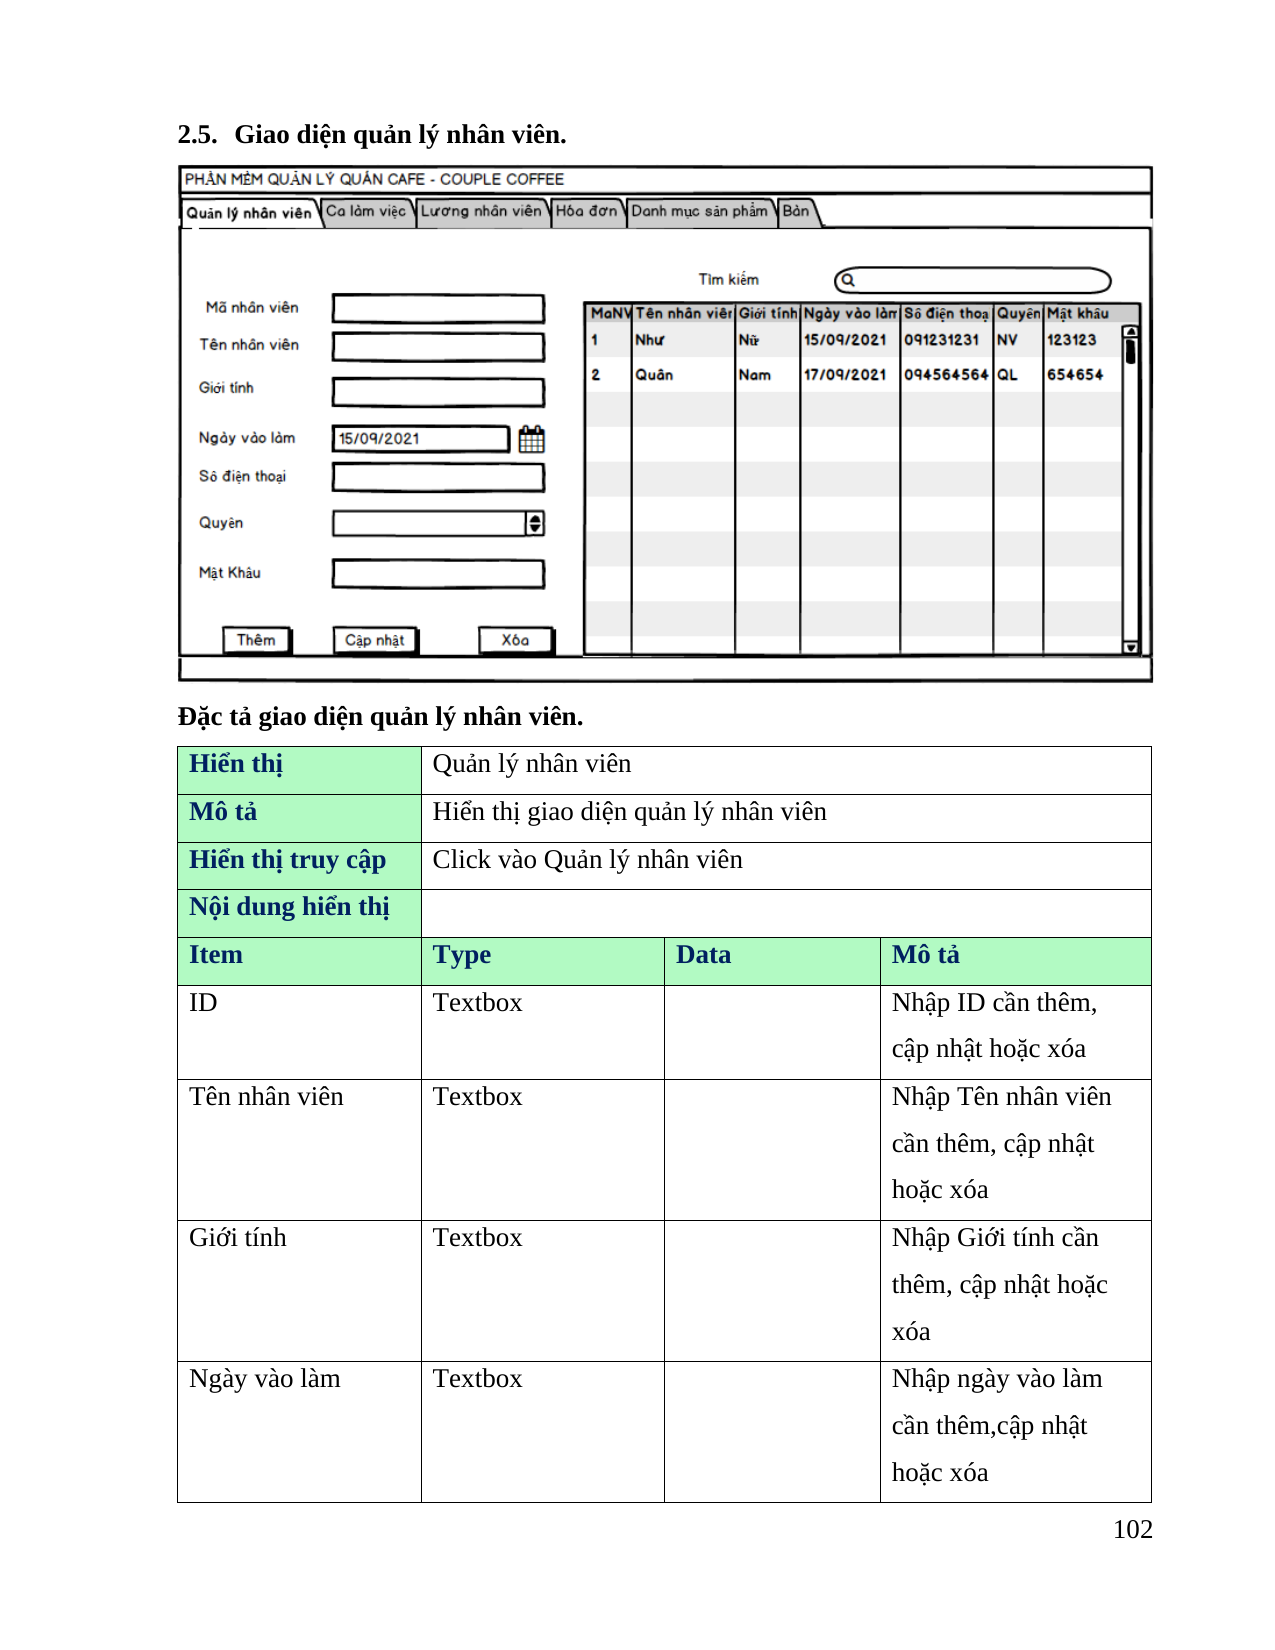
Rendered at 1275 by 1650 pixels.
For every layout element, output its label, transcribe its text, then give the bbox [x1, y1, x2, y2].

table_cell Mô tả [881, 938, 1151, 985]
table_cell Hiển thị giao diện quản lý nhân viên [422, 795, 1151, 842]
table_header Hiển thị [178, 747, 421, 794]
table_cell Textbox [422, 1362, 664, 1502]
table_cell Nhập Giới tính cần thêm, cập nhật hoặc xóa [881, 1221, 1151, 1361]
subtitle Giao diện quản lý nhân viên. [177, 118, 1153, 149]
table_cell Nhập ID cần thêm, cập nhật hoặc xóa [881, 986, 1151, 1079]
table_cell Ngày vào làm [178, 1362, 421, 1502]
text Đặc tả giao diện quản lý nhân viên. [177, 699, 1153, 731]
table_cell ID [178, 986, 421, 1079]
table_cell Giới tính [178, 1221, 421, 1361]
table_header Quản lý nhân viên [422, 747, 1151, 794]
table_cell Item [178, 938, 421, 985]
table_cell [665, 1362, 880, 1502]
table_cell [665, 1080, 880, 1220]
picture [177, 164, 1154, 684]
table_cell Mô tả [178, 795, 421, 842]
table_cell Textbox [422, 1080, 664, 1220]
table_cell Data [665, 938, 880, 985]
table_cell [665, 986, 880, 1079]
table_cell Nội dung hiển thị [178, 890, 421, 937]
table_cell Textbox [422, 1221, 664, 1361]
table_cell [665, 1221, 880, 1361]
table_cell Nhập ngày vào làm cần thêm,cập nhật hoặc xóa [881, 1362, 1151, 1502]
table_cell Tên nhân viên [178, 1080, 421, 1220]
table_cell Hiển thị truy cập [178, 843, 421, 889]
table_cell [422, 890, 1151, 937]
table_cell Textbox [422, 986, 664, 1079]
table_cell Click vào Quản lý nhân viên [422, 843, 1151, 889]
table_cell Type [422, 938, 664, 985]
table_cell Nhập Tên nhân viên cần thêm, cập nhật hoặc xóa [881, 1080, 1151, 1220]
